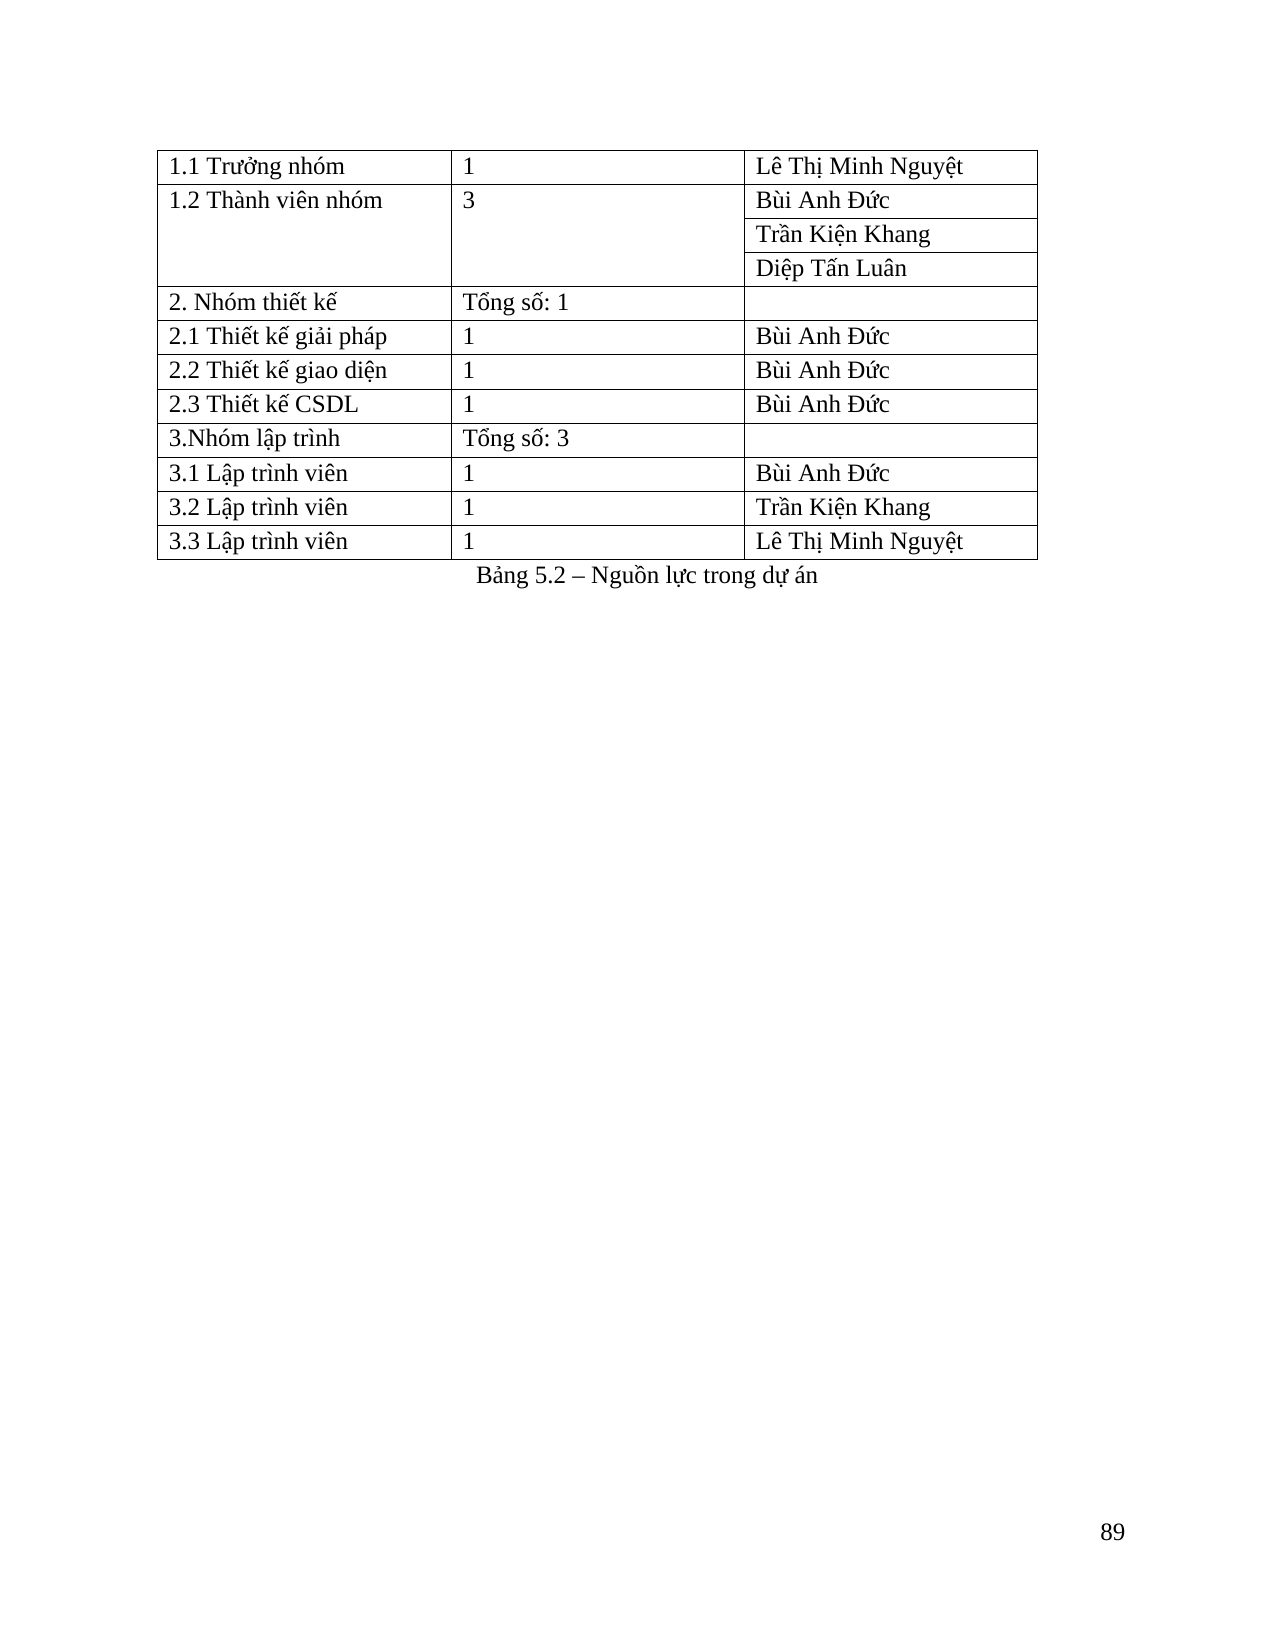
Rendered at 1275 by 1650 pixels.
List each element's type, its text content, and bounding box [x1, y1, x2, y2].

table_cell 1 [452, 492, 744, 525]
table_cell Lê Thị Minh Nguyệt [745, 526, 1037, 559]
table_cell 3.3 Lập trình viên [158, 526, 451, 559]
table_cell Bùi Anh Đức [745, 185, 1037, 218]
table_cell 1.2 Thành viên nhóm [158, 185, 451, 286]
table_cell Tổng số: 1 [452, 287, 744, 320]
table_cell 3.1 Lập trình viên [158, 458, 451, 491]
table_cell 1 [452, 151, 744, 184]
table_cell 1 [452, 526, 744, 559]
table_cell Bùi Anh Đức [745, 355, 1037, 388]
table_cell 1 [452, 321, 744, 354]
table_cell Bùi Anh Đức [745, 390, 1037, 422]
table_cell Lê Thị Minh Nguyệt [745, 151, 1037, 184]
table_cell 2. Nhóm thiết kế [158, 287, 451, 320]
table_cell Trần Kiện Khang [745, 219, 1037, 252]
table_cell 1.1 Trưởng nhóm [158, 151, 451, 184]
table_cell Tổng số: 3 [452, 424, 744, 457]
table_cell 1 [452, 458, 744, 491]
table_cell 3 [452, 185, 744, 286]
table_cell 2.1 Thiết kế giải pháp [158, 321, 451, 354]
table_cell [745, 424, 1037, 457]
table_cell 2.2 Thiết kế giao diện [158, 355, 451, 388]
table_cell 2.3 Thiết kế CSDL [158, 390, 451, 422]
table_cell 3.2 Lập trình viên [158, 492, 451, 525]
table_cell Trần Kiện Khang [745, 492, 1037, 525]
list Bảng 5.2 – Nguồn lực trong dự án [169, 560, 1125, 588]
table_cell Bùi Anh Đức [745, 458, 1037, 491]
table_cell 3.Nhóm lập trình [158, 424, 451, 457]
table_cell 1 [452, 355, 744, 388]
table_cell Bùi Anh Đức [745, 321, 1037, 354]
table_cell Diệp Tấn Luân [745, 253, 1037, 286]
table_cell 1 [452, 390, 744, 422]
table_cell [745, 287, 1037, 320]
